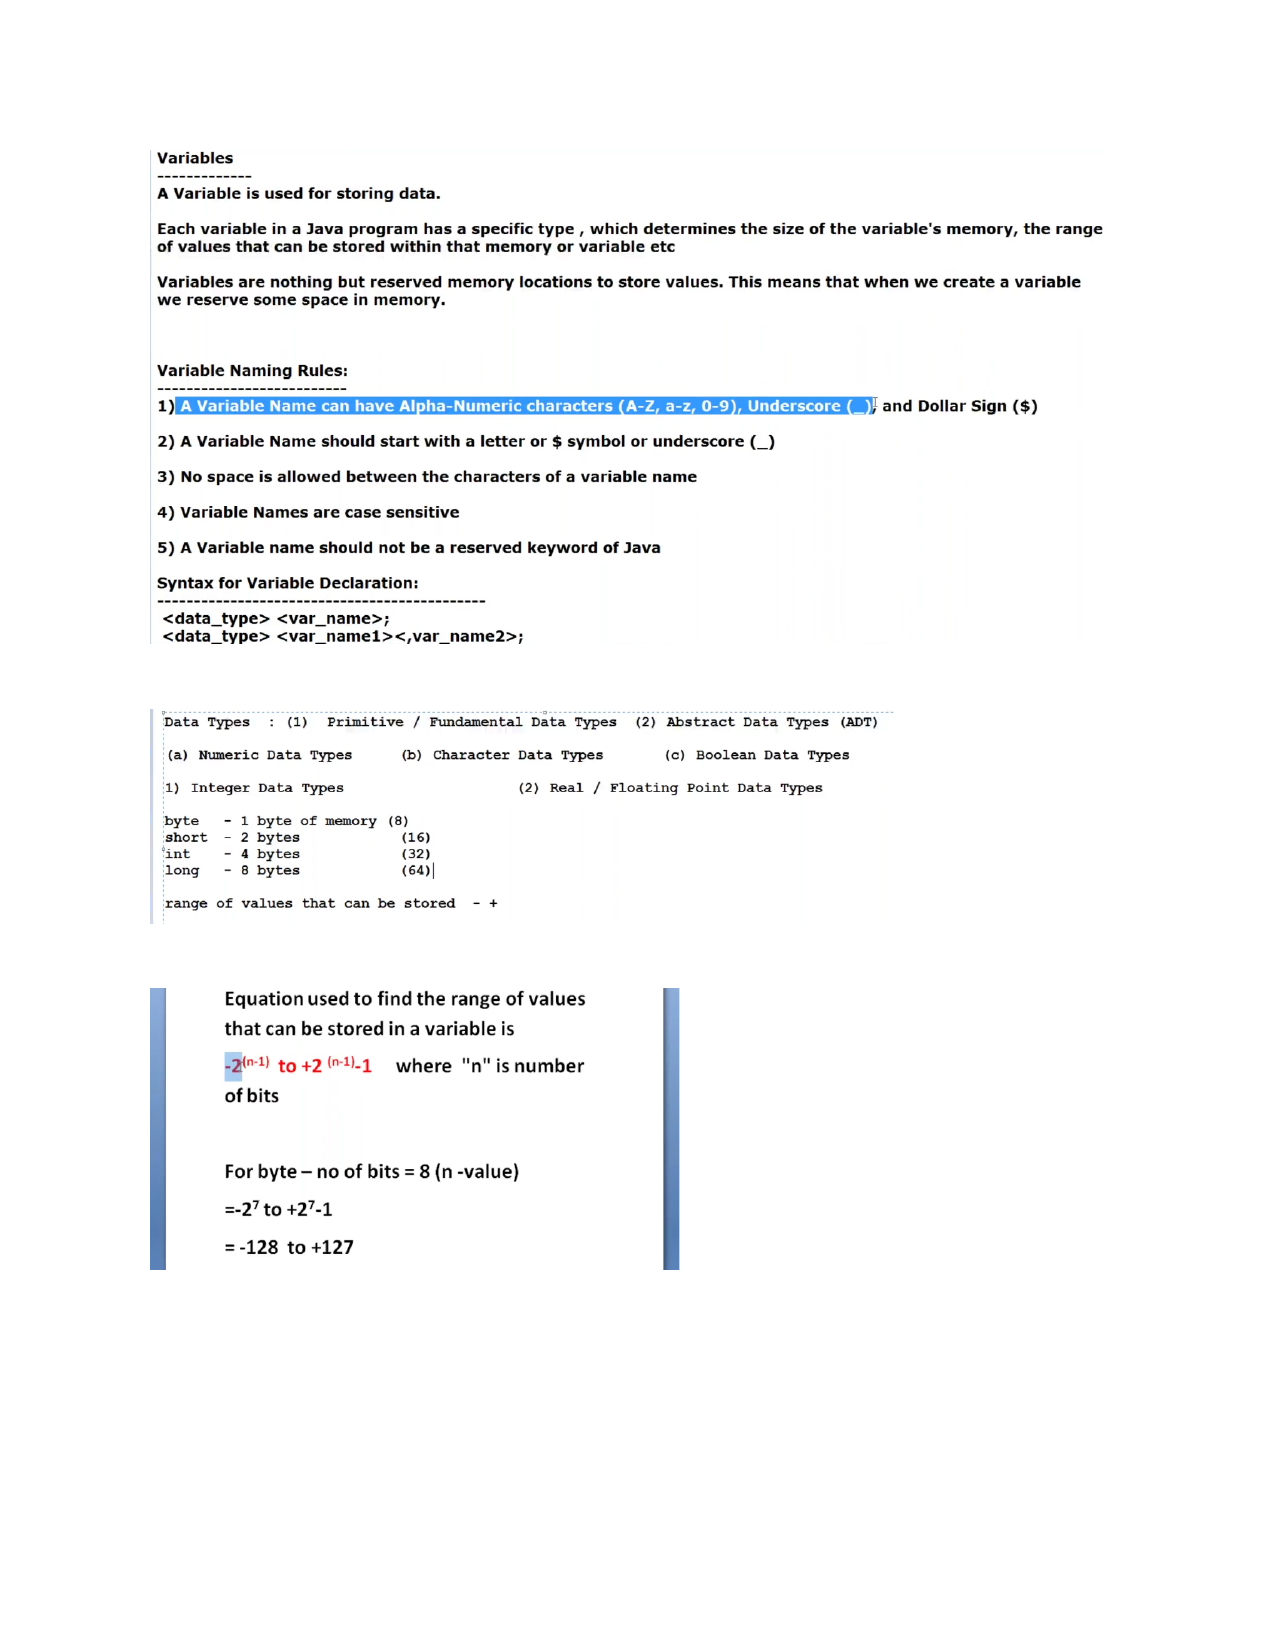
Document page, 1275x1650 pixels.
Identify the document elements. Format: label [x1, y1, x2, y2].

picture [150, 150, 1109, 644]
picture [150, 988, 680, 1270]
picture [150, 709, 895, 924]
